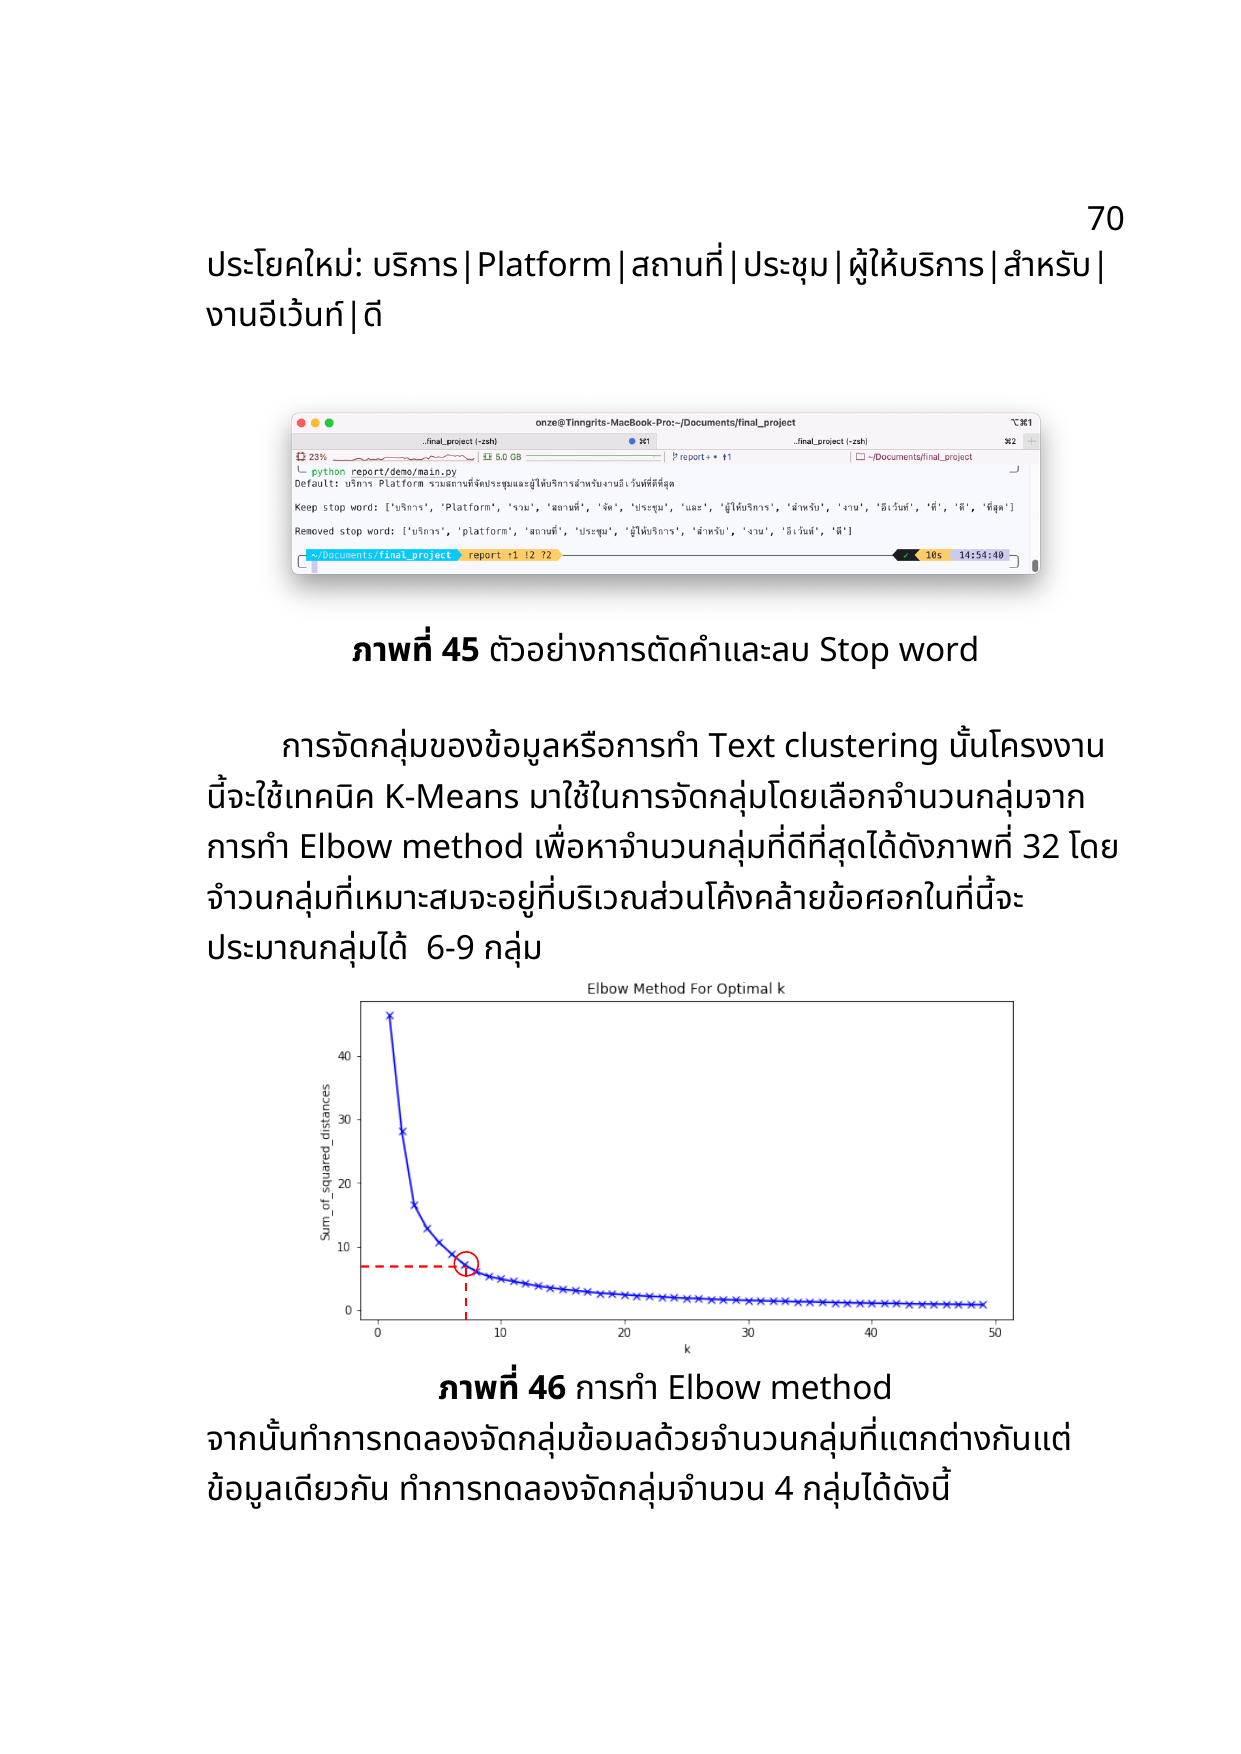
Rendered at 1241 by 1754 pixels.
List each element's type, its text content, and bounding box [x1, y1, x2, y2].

text ภาพที่ 46 การทำ Elbow method [206, 1364, 1125, 1415]
picture [252, 387, 1079, 626]
picture [311, 974, 1020, 1364]
text ภาพที่ 45 ตัวอย่างการตัดคำและลบ Stop word [206, 626, 1125, 676]
text จากนั้นทำการทดลองจัดกลุ่มข้อมลด้วยจำนวนกลุ่มที่แตกต่างกันแต่ข้อมูลเดียวกัน ทำการทดลองจัดกลุ่มจำนวน 4 กลุ่มได้ดังนี้ [206, 1415, 1125, 1516]
text การจัดกลุ่มของข้อมูลหรือการทำ Text clustering นั้นโครงงานนี้จะใช้เทคนิค K-Means มาใช้ในการจัดกลุ่มโดยเลือกจำนวนกลุ่มจากการทำ Elbow method เพื่อหาจำนวนกลุ่มที่ดีที่สุดได้ดังภาพที่ 32 โดยจำวนกลุ่มที่เหมาะสมจะอยู่ที่บริเวณส่วนโค้งคล้ายข้อศอกในที่นี้จะประมาณกลุ่มได้ 6-9 กลุ่ม [206, 722, 1125, 975]
text ประโยคใหม่: บริการ|Platform|สถานที่|ประชุม|ผู้ให้บริการ|สำหรับ|งานอีเว้นท์|ดี [206, 240, 1125, 342]
